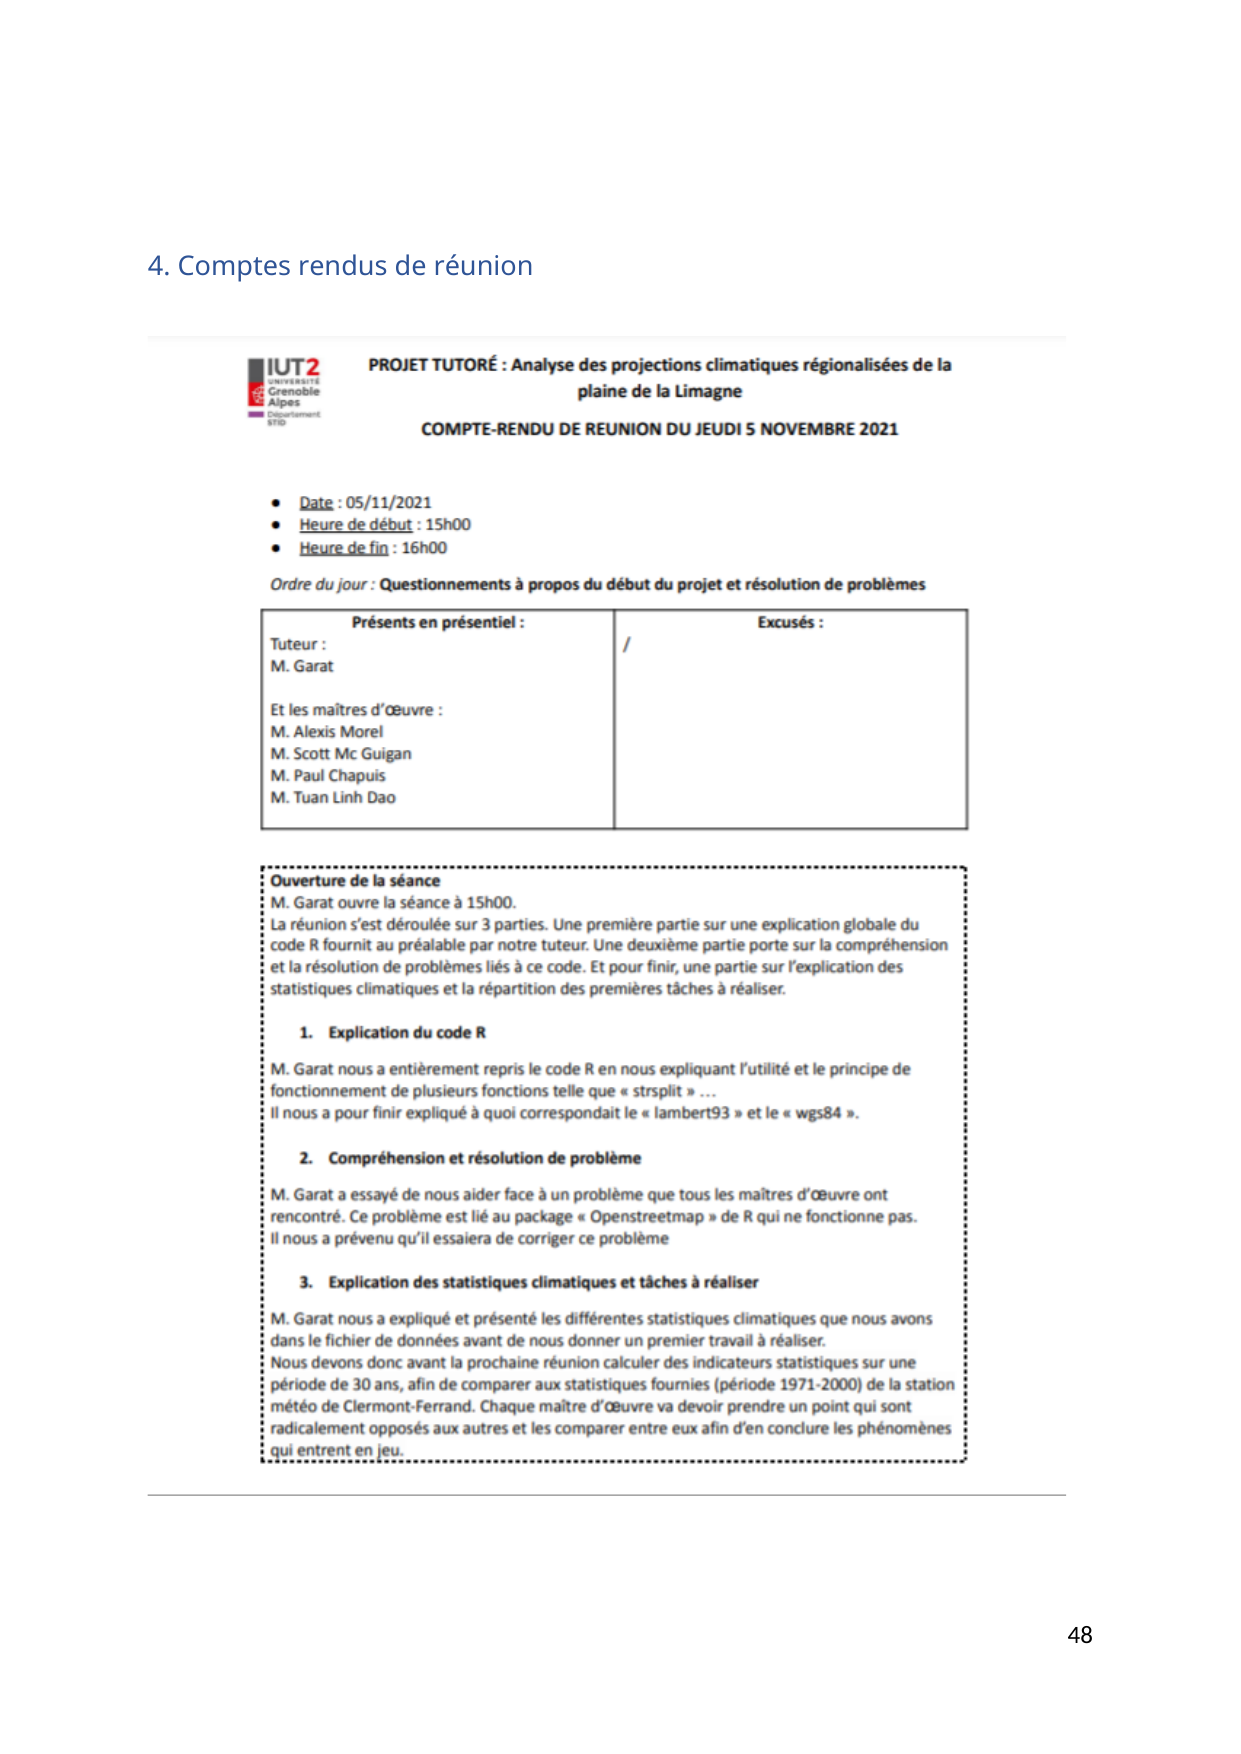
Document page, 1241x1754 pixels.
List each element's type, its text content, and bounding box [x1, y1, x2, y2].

picture [147, 336, 1067, 1496]
subtitle 4. Comptes rendus de réunion [148, 247, 1093, 284]
